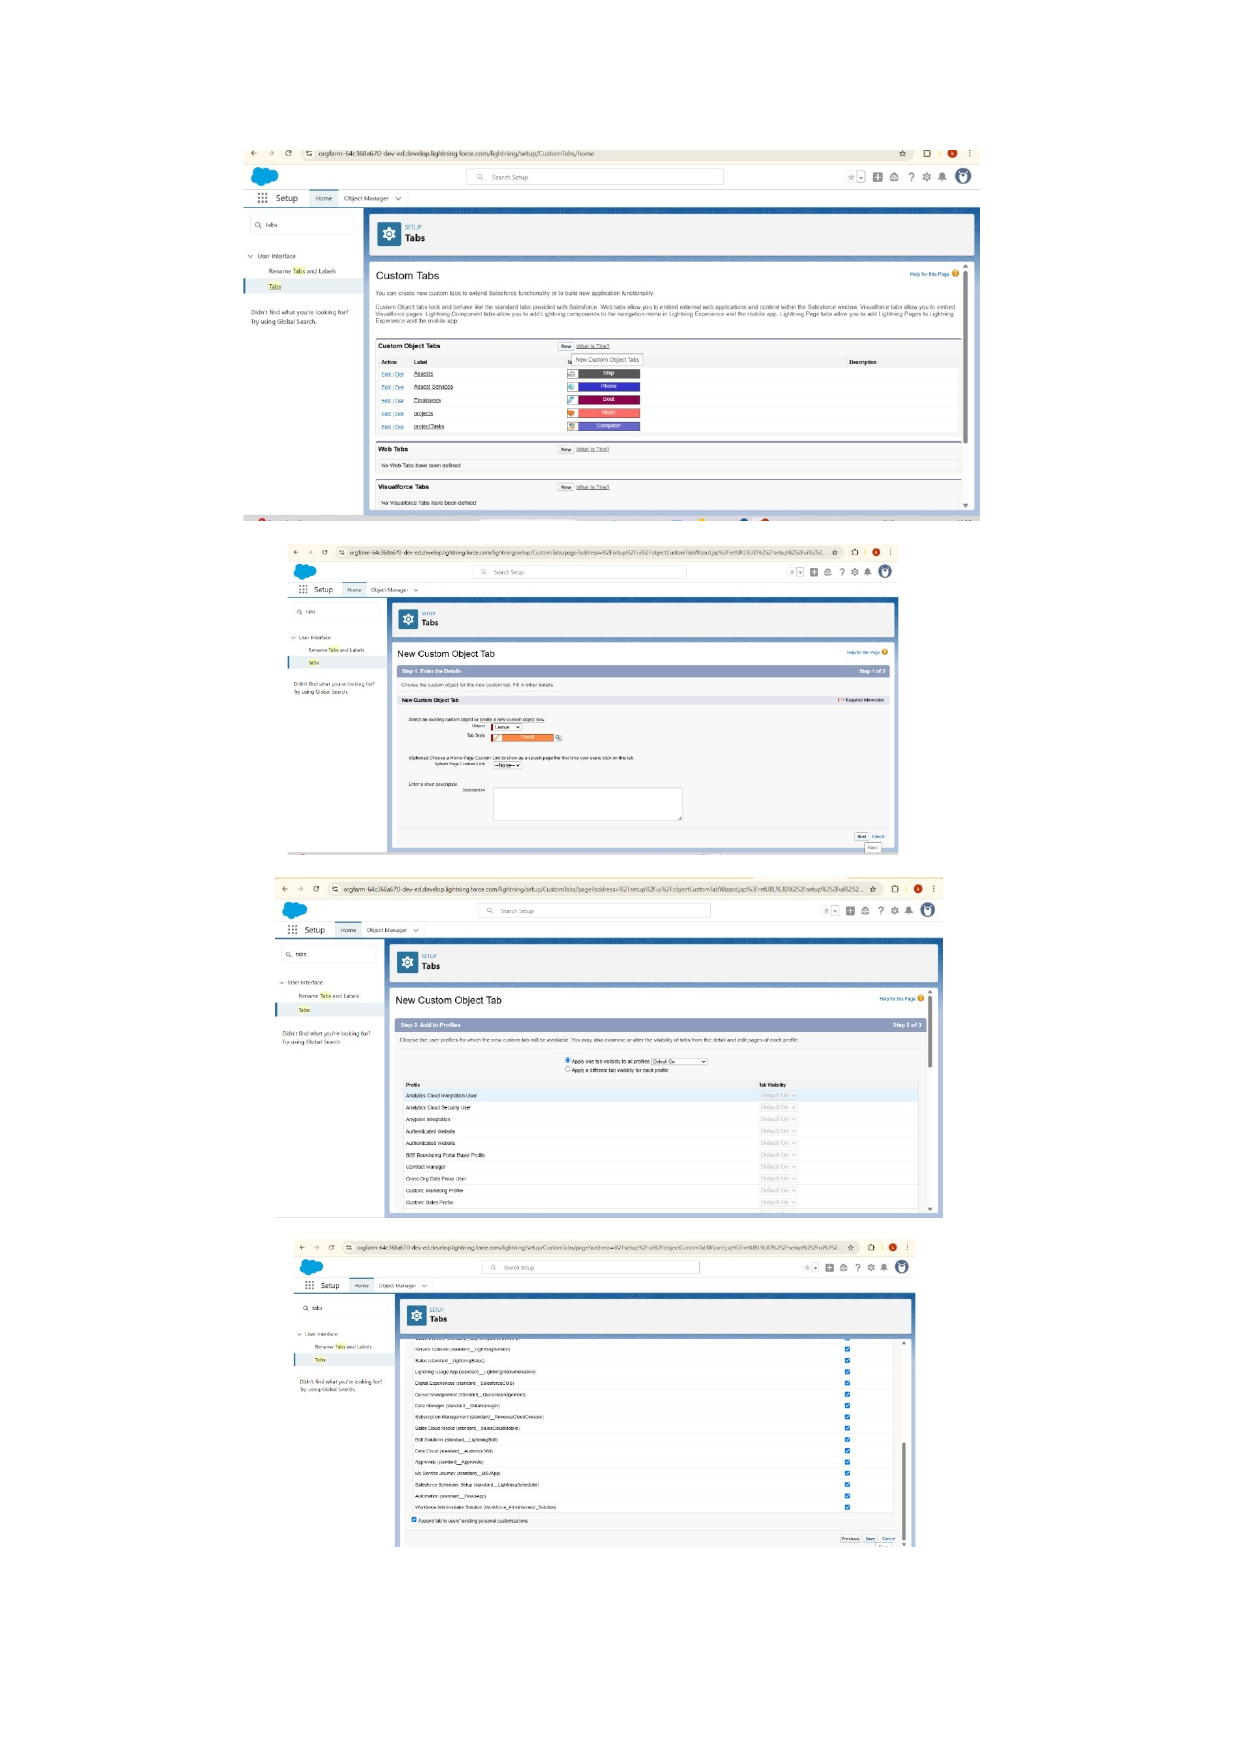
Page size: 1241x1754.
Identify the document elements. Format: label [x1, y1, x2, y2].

picture [293, 1239, 916, 1547]
picture [275, 877, 943, 1218]
picture [287, 544, 899, 855]
picture [243, 150, 980, 521]
